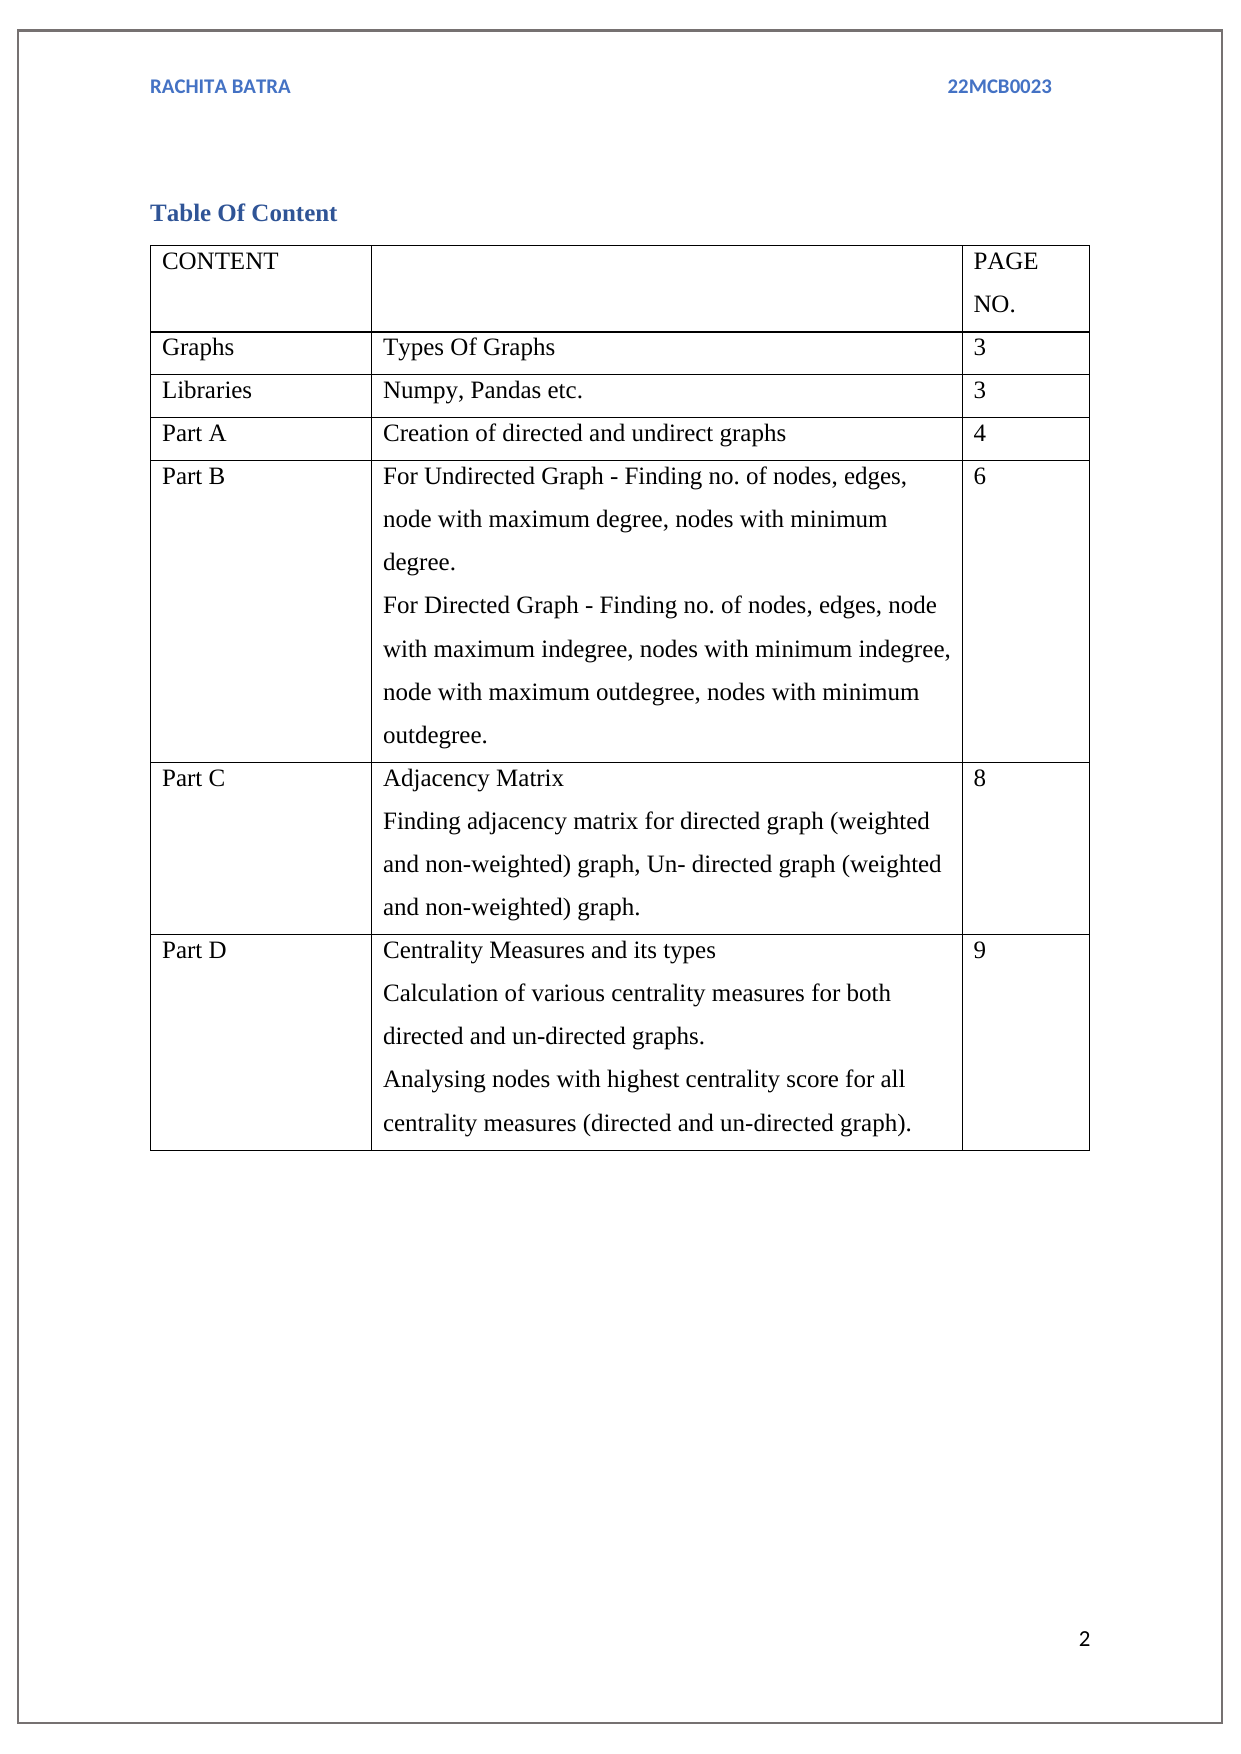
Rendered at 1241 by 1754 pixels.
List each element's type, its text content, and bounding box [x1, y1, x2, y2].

table_cell 4 [963, 418, 1089, 460]
table_cell 9 [963, 935, 1089, 1149]
table_cell Part B [151, 461, 371, 762]
table_cell 3 [963, 375, 1089, 417]
table_cell Libraries [151, 375, 371, 417]
table_cell Creation of directed and undirect graphs [372, 418, 962, 460]
table_cell For Undirected Graph - Finding no. of nodes, edges, node with maximum degree, nodes with minimum degree. For Directed Graph - Finding no. of nodes, edges, node with maximum indegree, nodes with minimum indegree, node with maximum outdegree, nodes with minimum outdegree. [372, 461, 962, 762]
table_header PAGE NO. [963, 246, 1089, 331]
table_header CONTENT [151, 246, 371, 331]
table_cell Part C [151, 763, 371, 934]
table_cell 6 [963, 461, 1089, 762]
table_cell Centrality Measures and its types Calculation of various centrality measures for both directed and un-directed graphs. Analysing nodes with highest centrality score for all centrality measures (directed and un-directed graph). [372, 935, 962, 1149]
table_cell Graphs [151, 333, 371, 374]
text Table Of Content [150, 198, 1090, 226]
table_cell Part A [151, 418, 371, 460]
table_cell 3 [963, 333, 1089, 374]
table_header [372, 246, 962, 331]
table_cell Adjacency Matrix Finding adjacency matrix for directed graph (weighted and non-weighted) graph, Un- directed graph (weighted and non-weighted) graph. [372, 763, 962, 934]
table_cell 8 [963, 763, 1089, 934]
table_cell Numpy, Pandas etc. [372, 375, 962, 417]
table_cell Part D [151, 935, 371, 1149]
table_cell Types Of Graphs [372, 333, 962, 374]
